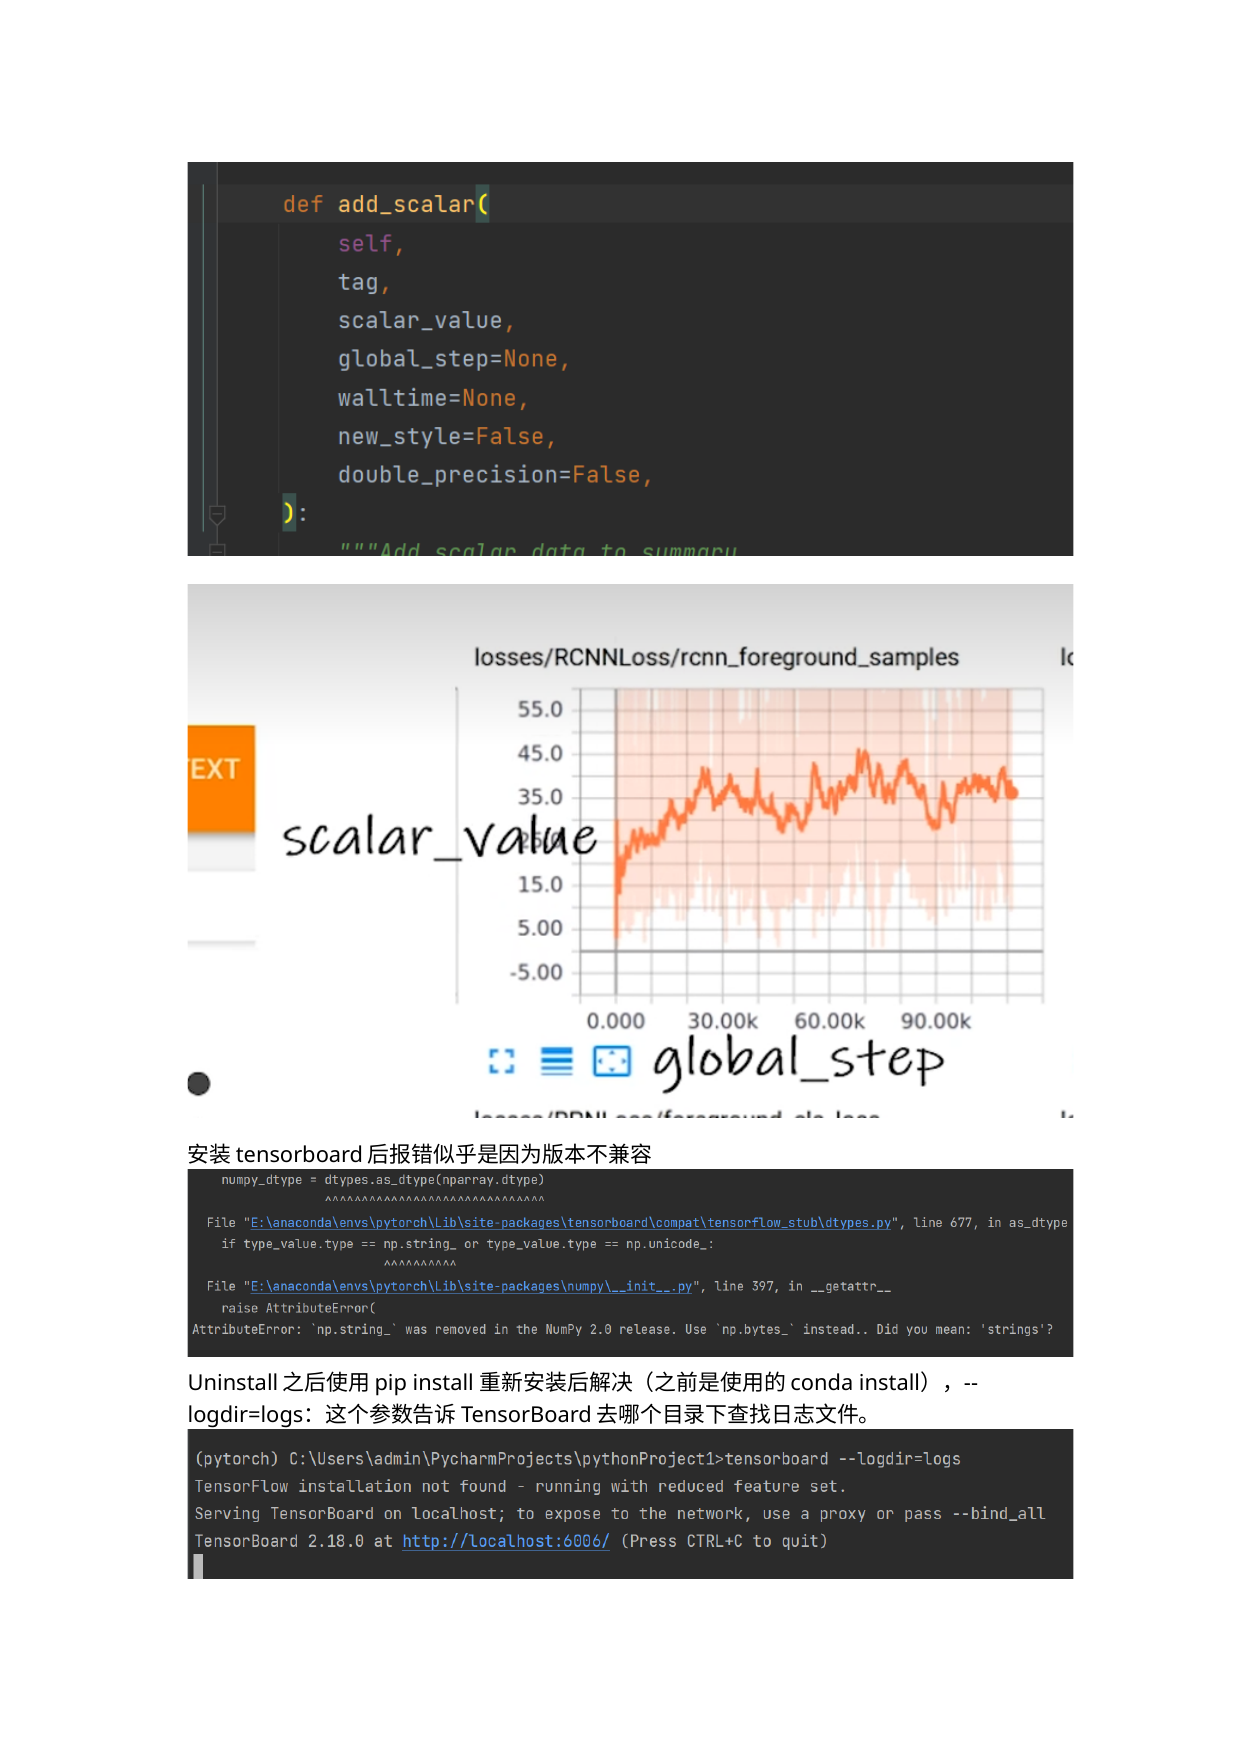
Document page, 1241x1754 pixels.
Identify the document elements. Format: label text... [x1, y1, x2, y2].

picture [187, 1429, 1074, 1579]
text 安装tensorboard后报错似乎是因为版本不兼容 [187, 1137, 1053, 1169]
text Uninstall之后使用pip install 重新安装后解决（之前是使用的conda install），--logdir=logs：这个参数告诉TensorBoard去哪个目录下查找日志文件。 [187, 1364, 1053, 1429]
picture [187, 584, 1074, 1118]
picture [187, 162, 1074, 556]
picture [187, 1169, 1074, 1357]
